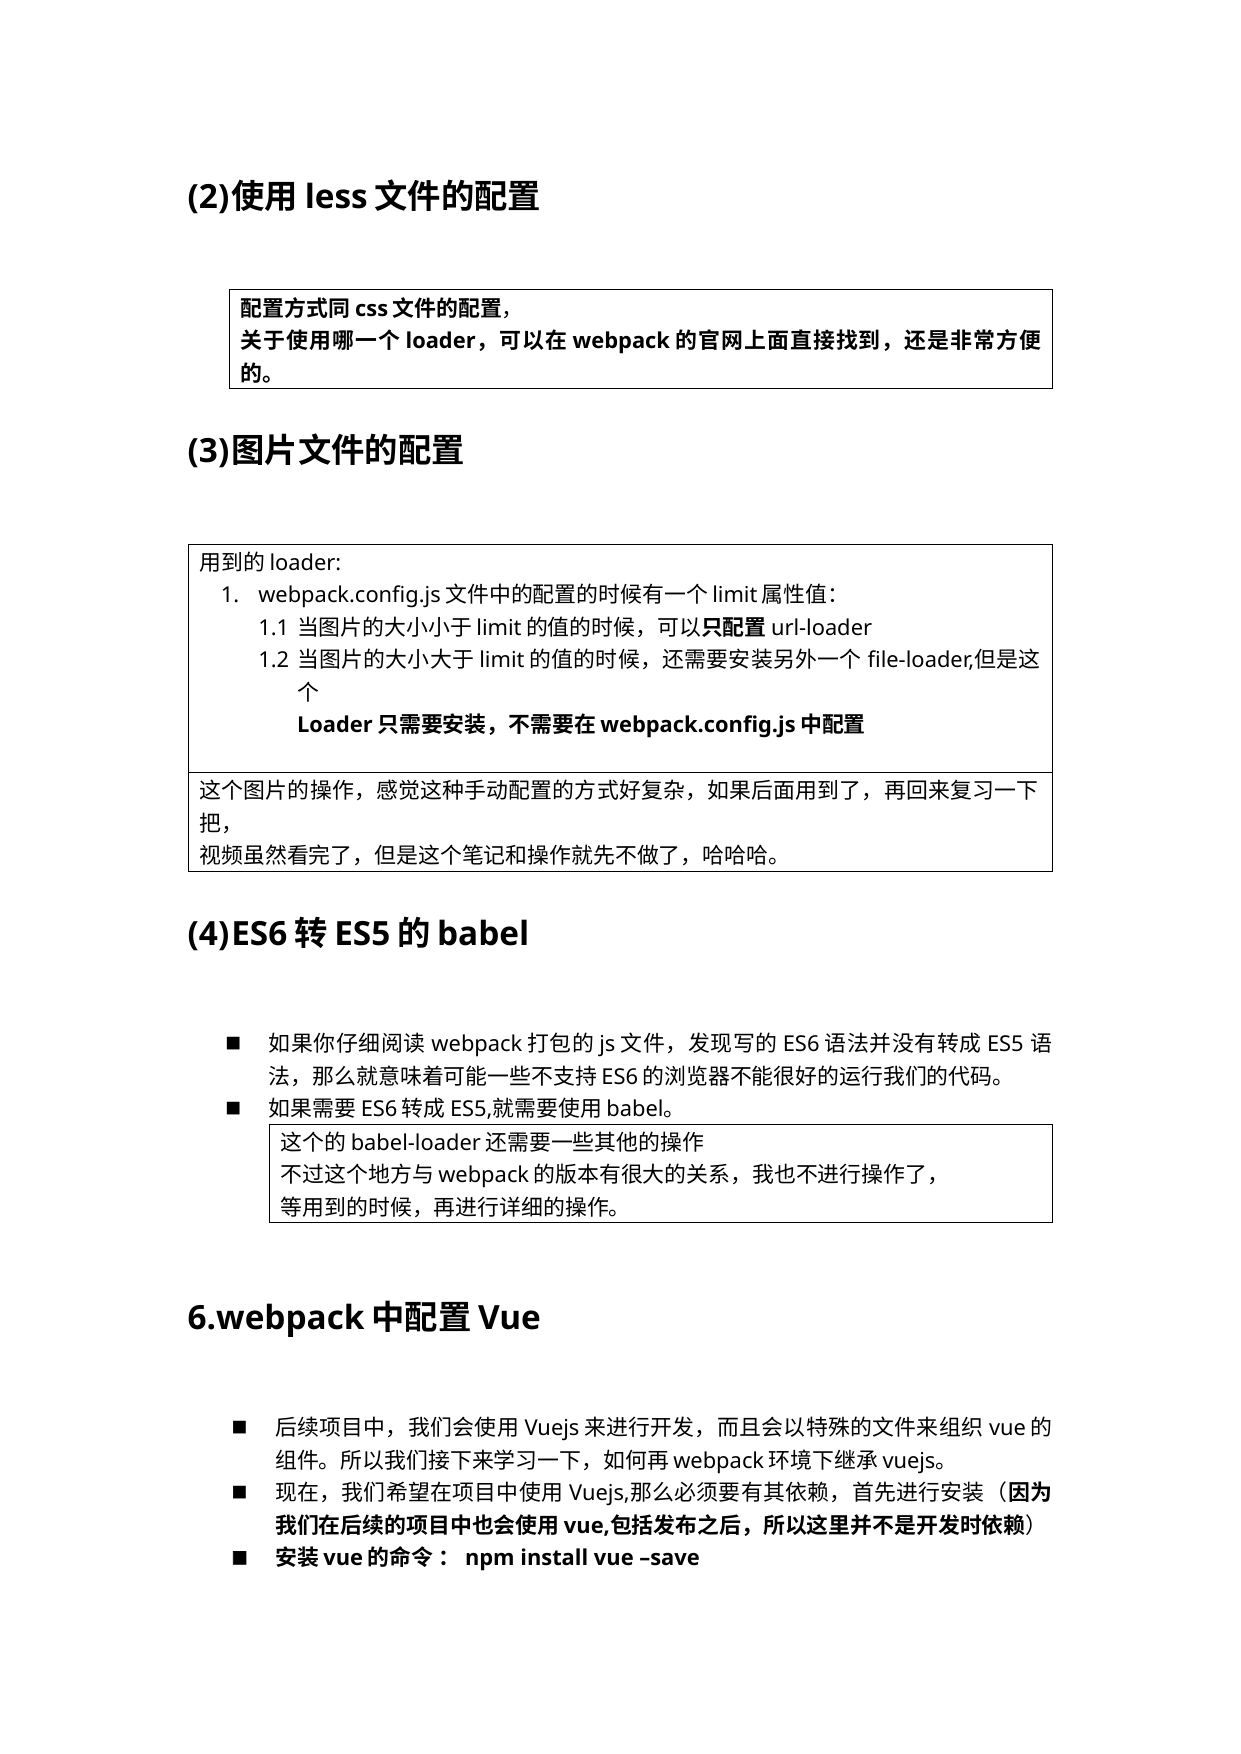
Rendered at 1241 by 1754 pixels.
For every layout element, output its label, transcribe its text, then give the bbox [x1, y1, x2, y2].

list 后续项目中，我们会使用Vuejs来进行开发，而且会以特殊的文件来组织vue的组件。所以我们接下来学习一下，如何再webpack环境下继承vuejs。 [231, 1410, 1053, 1475]
table_header 配置方式同 css文件的配置， 关于使用哪一个loader，可以在webpack的官网上面直接找到，还是非常方便的。 [230, 290, 1052, 388]
subtitle ES6转ES5的babel [187, 899, 1053, 964]
subtitle 使用less文件的配置 [187, 162, 1053, 227]
subtitle 图片文件的配置 [187, 416, 1053, 481]
list 如果需要ES6转成ES5,就需要使用babel。 [225, 1091, 1053, 1123]
table_header 这个的babel-loader还需要一些其他的操作 不过这个地方与webpack的版本有很大的关系，我也不进行操作了， 等用到的时候，再进行详细的操作。 [270, 1125, 1052, 1222]
list 安装vue的命令 ： npm install vue –save [231, 1540, 1053, 1573]
table_cell 这个图片的操作，感觉这种手动配置的方式好复杂，如果后面用到了，再回来复习一下把， 视频虽然看完了，但是这个笔记和操作就先不做了，哈哈哈。 [189, 773, 1052, 871]
list 如果你仔细阅读webpack打包的js文件，发现写的ES6语法并没有转成ES5 语法，那么就意味着可能一些不支持ES6的浏览器不能很好的运行我们的代码。 [225, 1026, 1053, 1091]
table_header 用到的loader: webpack.config.js文件中的配置的时候有一个limit属性值： 当图片的大小小于limit的值的时候，可以只配置url-loader 当图片的大小大于limit的值的时候，还需要安装另外一个file-loader,但是这个 Loader只需要安装，不需要在webpack.config.js中配置 [189, 545, 1052, 772]
list 现在，我们希望在项目中使用Vuejs,那么必须要有其依赖，首先进行安装（因为我们在后续的项目中也会使用vue,包括发布之后，所以这里并不是开发时依赖） [231, 1475, 1053, 1540]
subtitle 6.webpack中配置Vue [187, 1283, 1053, 1348]
